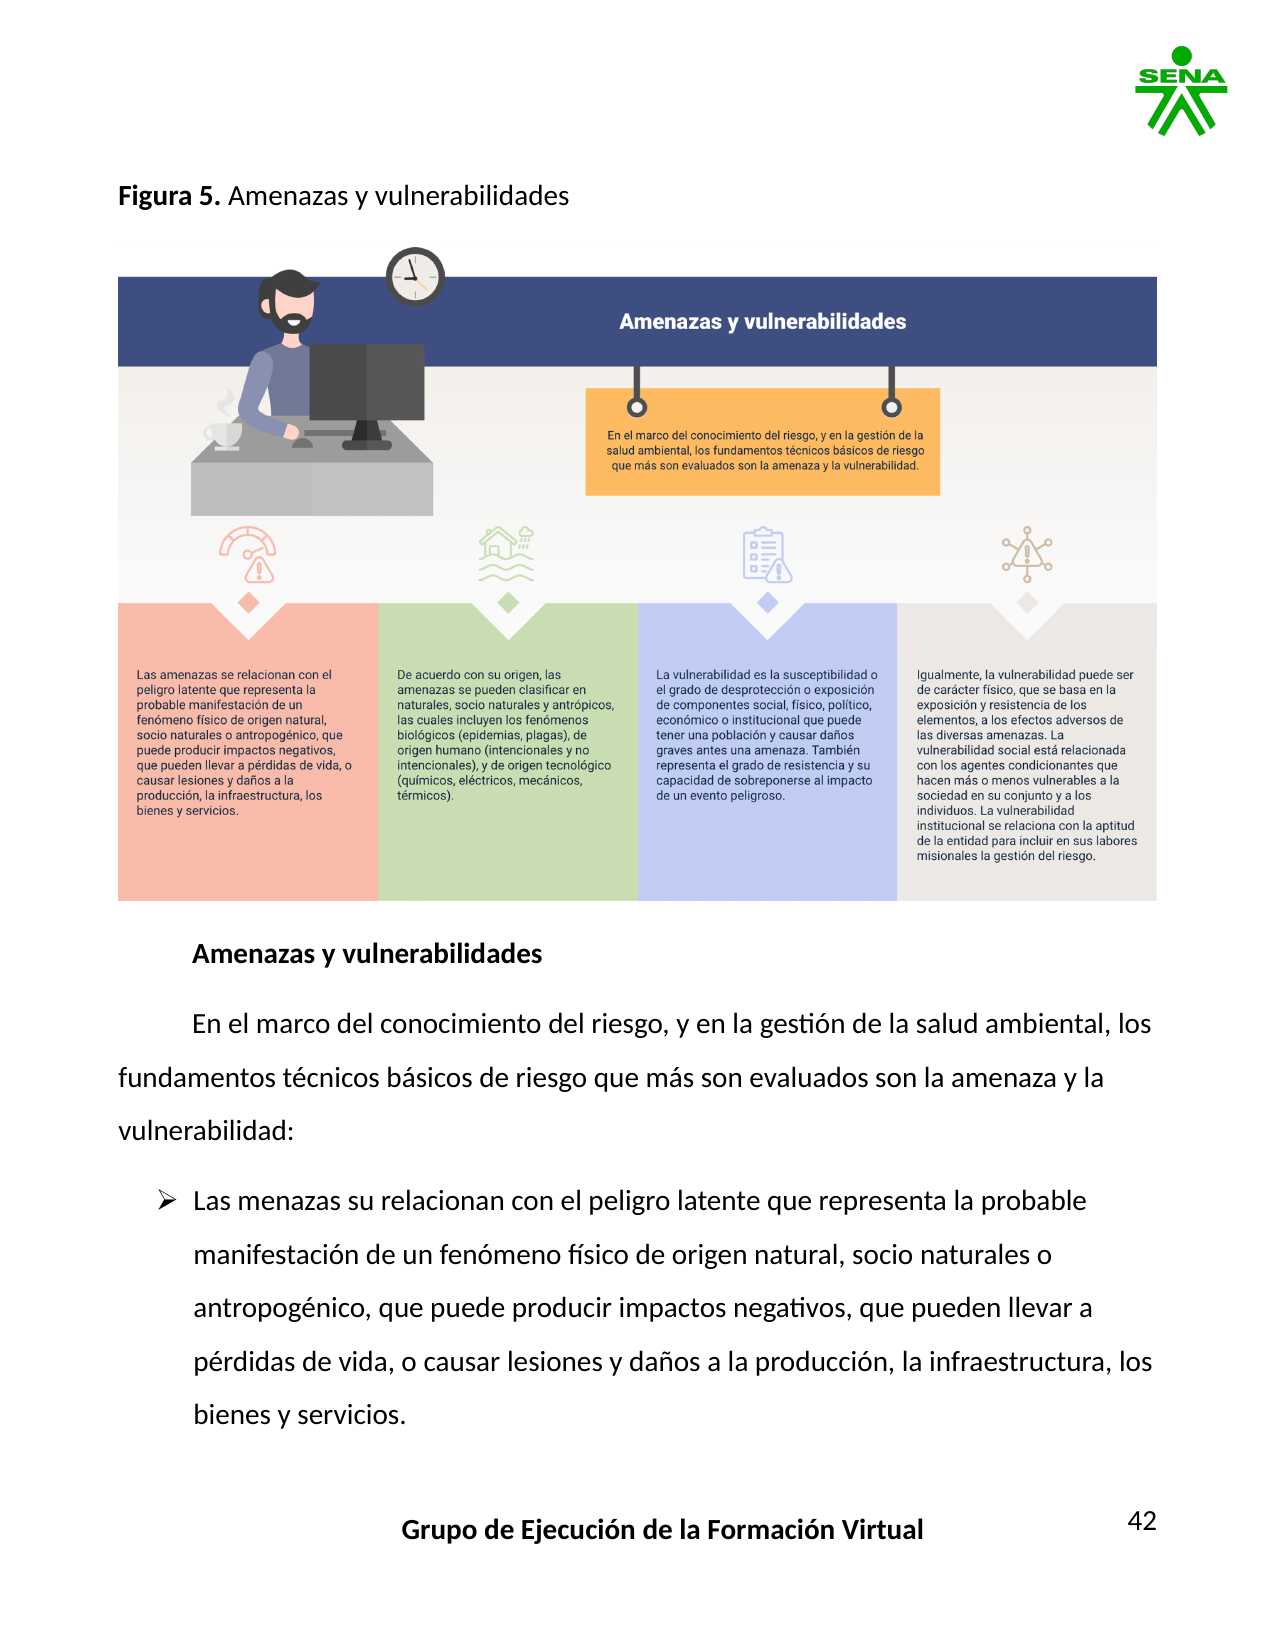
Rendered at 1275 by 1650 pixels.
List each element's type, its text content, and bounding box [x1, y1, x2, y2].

text En el marco del conocimiento del riesgo, y en la gestión de la salud ambiental, los fundamentos técnicos básicos de riesgo que más son evaluados son la amenaza y la vulnerabilidad: [118, 1005, 1157, 1148]
picture [118, 247, 1157, 901]
text Figura 5. Amenazas y vulnerabilidades [118, 177, 1157, 213]
list Las menazas su relacionan con el peligro latente que representa la probable manifestación de un fenómeno físico de origen natural, socio naturales o antropogénico, que puede producir impactos negativos, que pueden llevar a pérdidas de vida, o causar lesiones y daños a la producción, la infraestructura, los bienes y servicios. [156, 1182, 1157, 1432]
text Amenazas y vulnerabilidades [118, 935, 1157, 971]
picture [1135, 46, 1228, 136]
